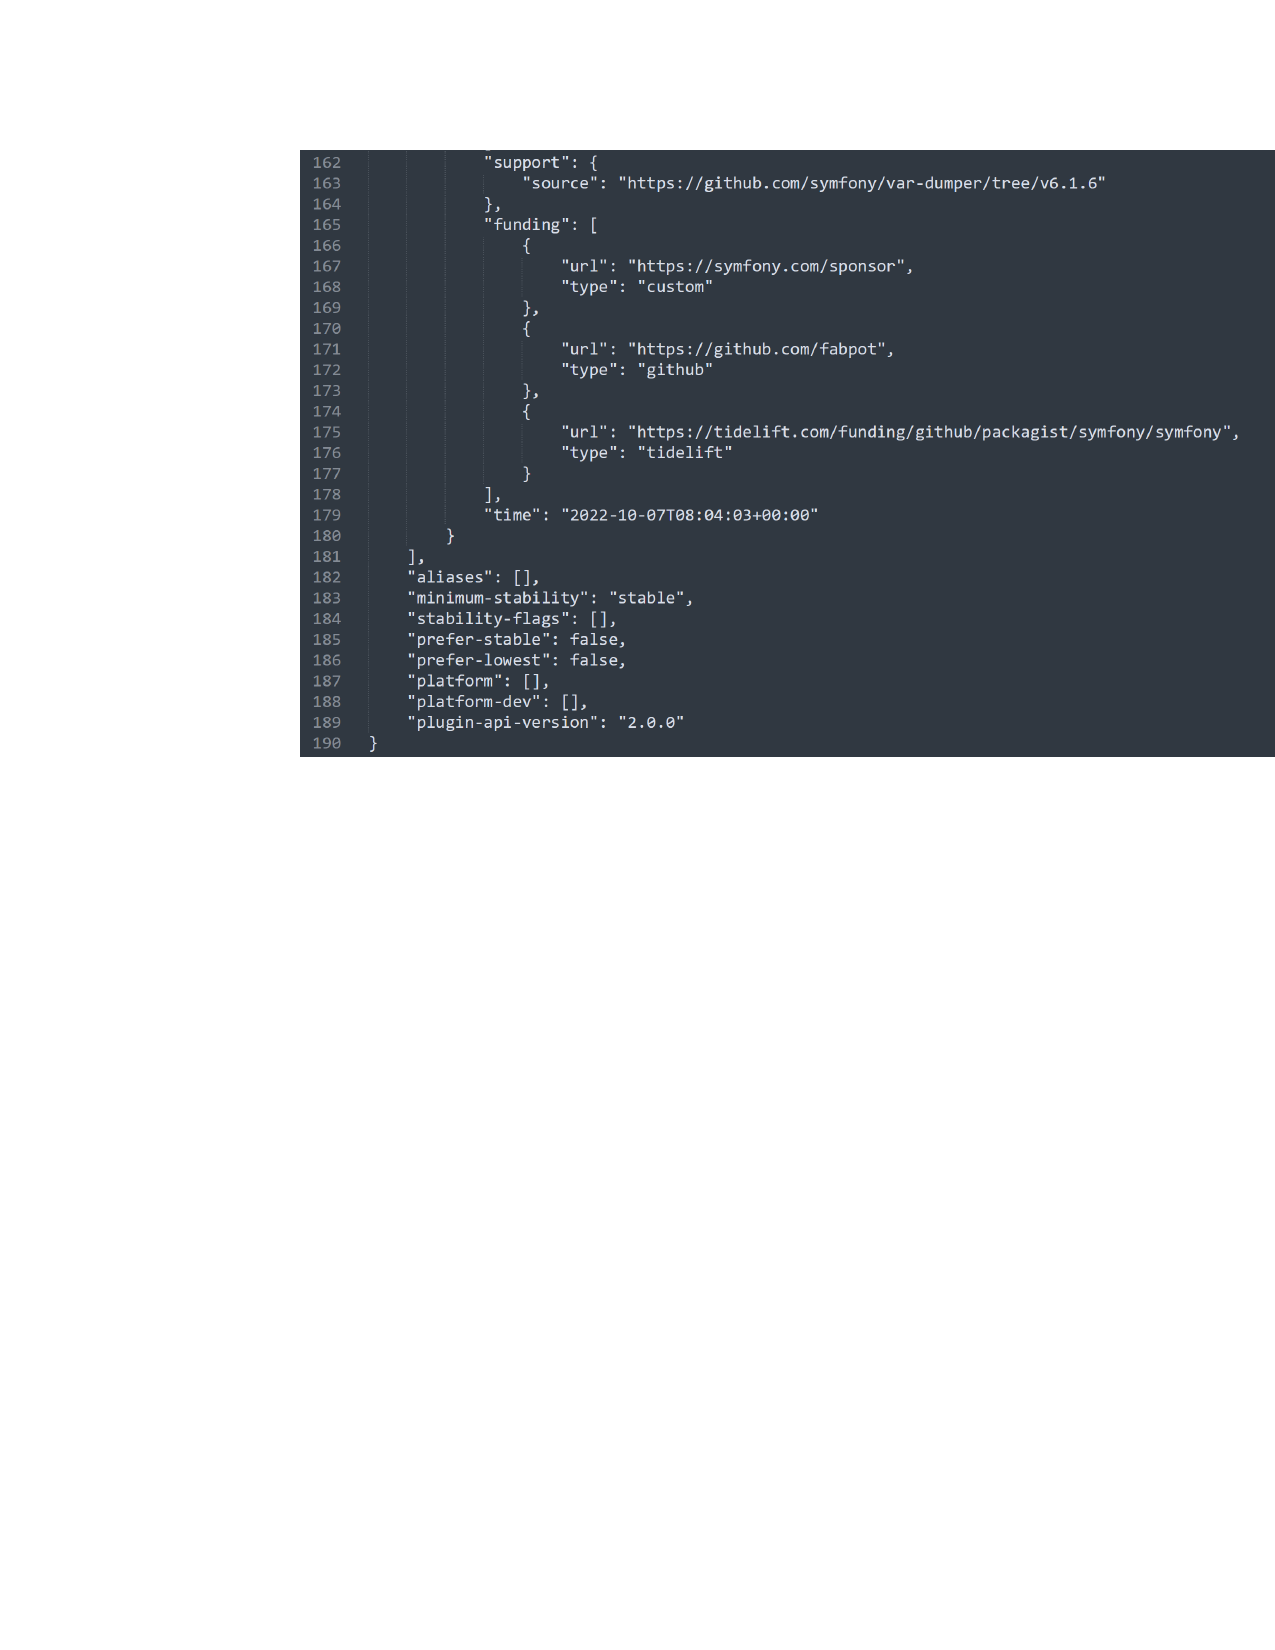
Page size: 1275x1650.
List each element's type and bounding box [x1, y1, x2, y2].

picture [300, 150, 1275, 757]
